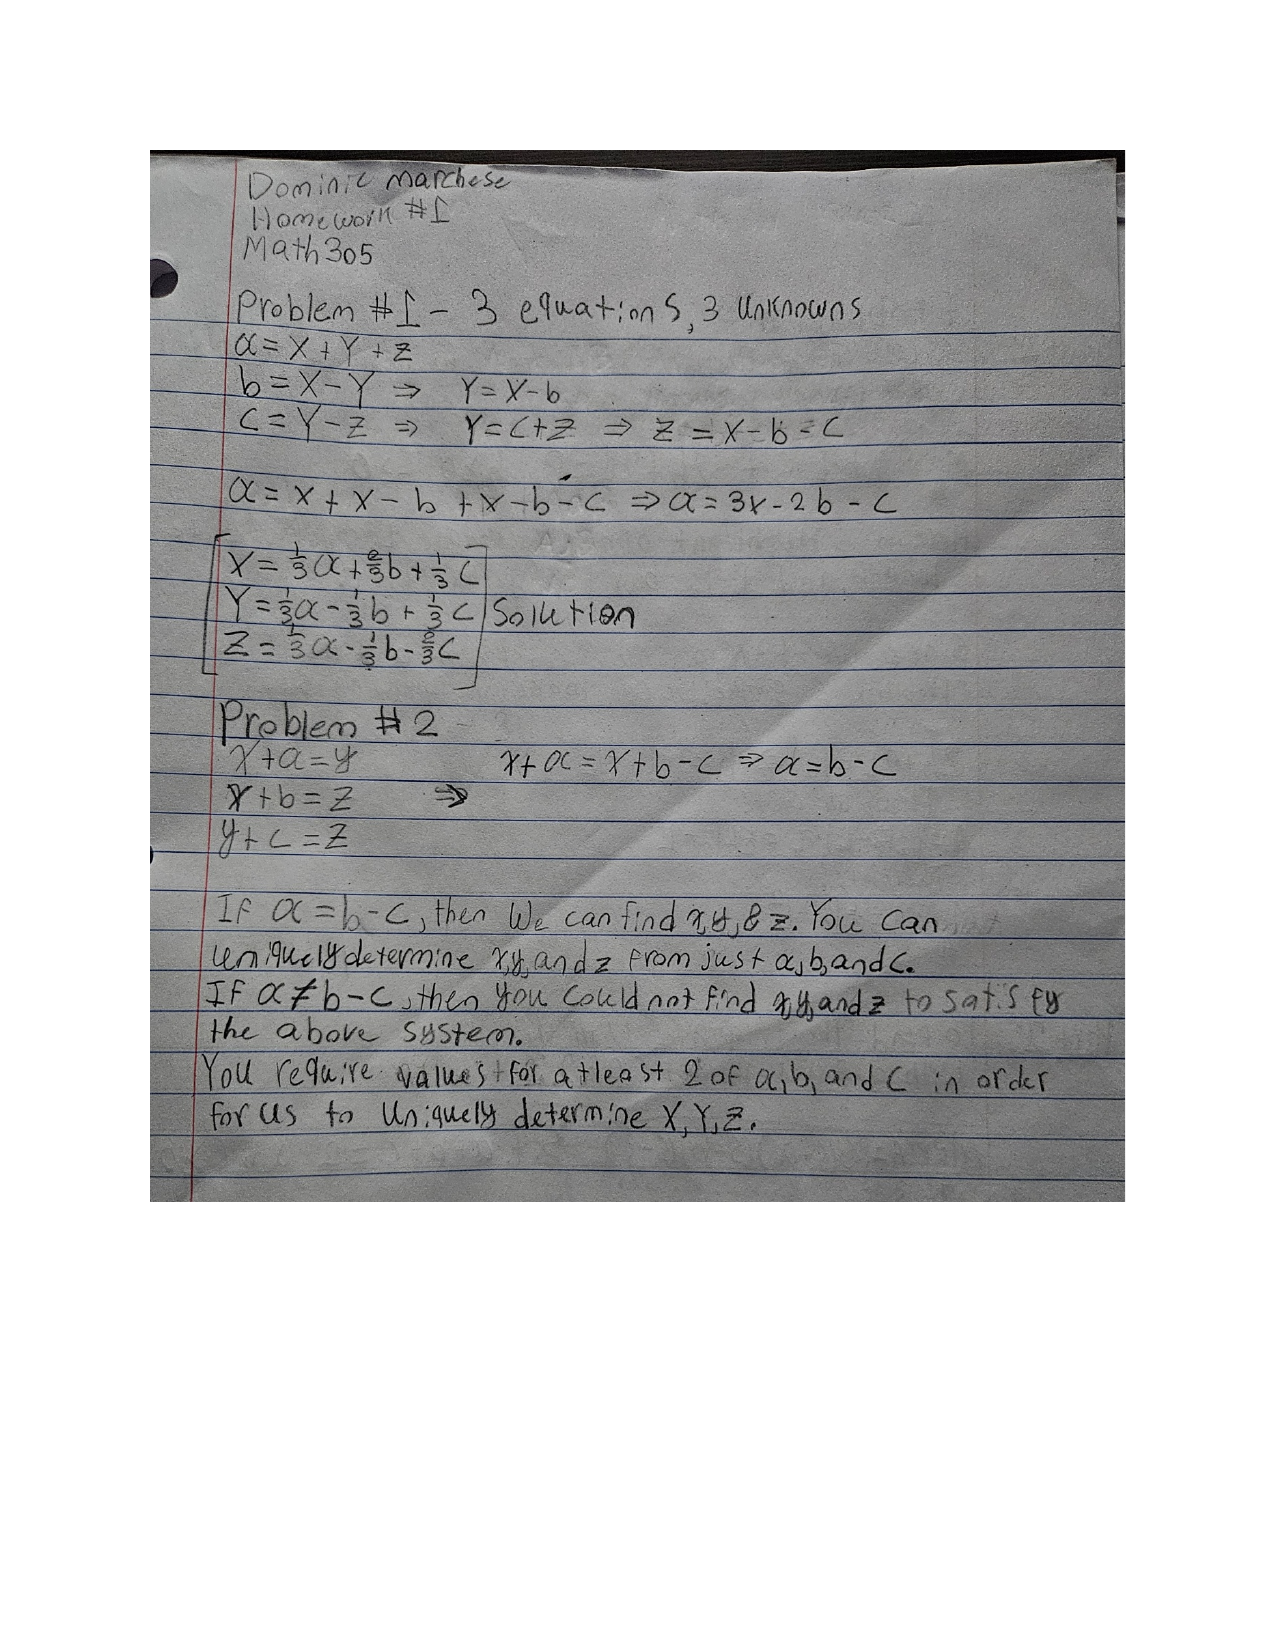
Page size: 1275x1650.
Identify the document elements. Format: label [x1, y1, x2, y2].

picture [150, 150, 1125, 1202]
